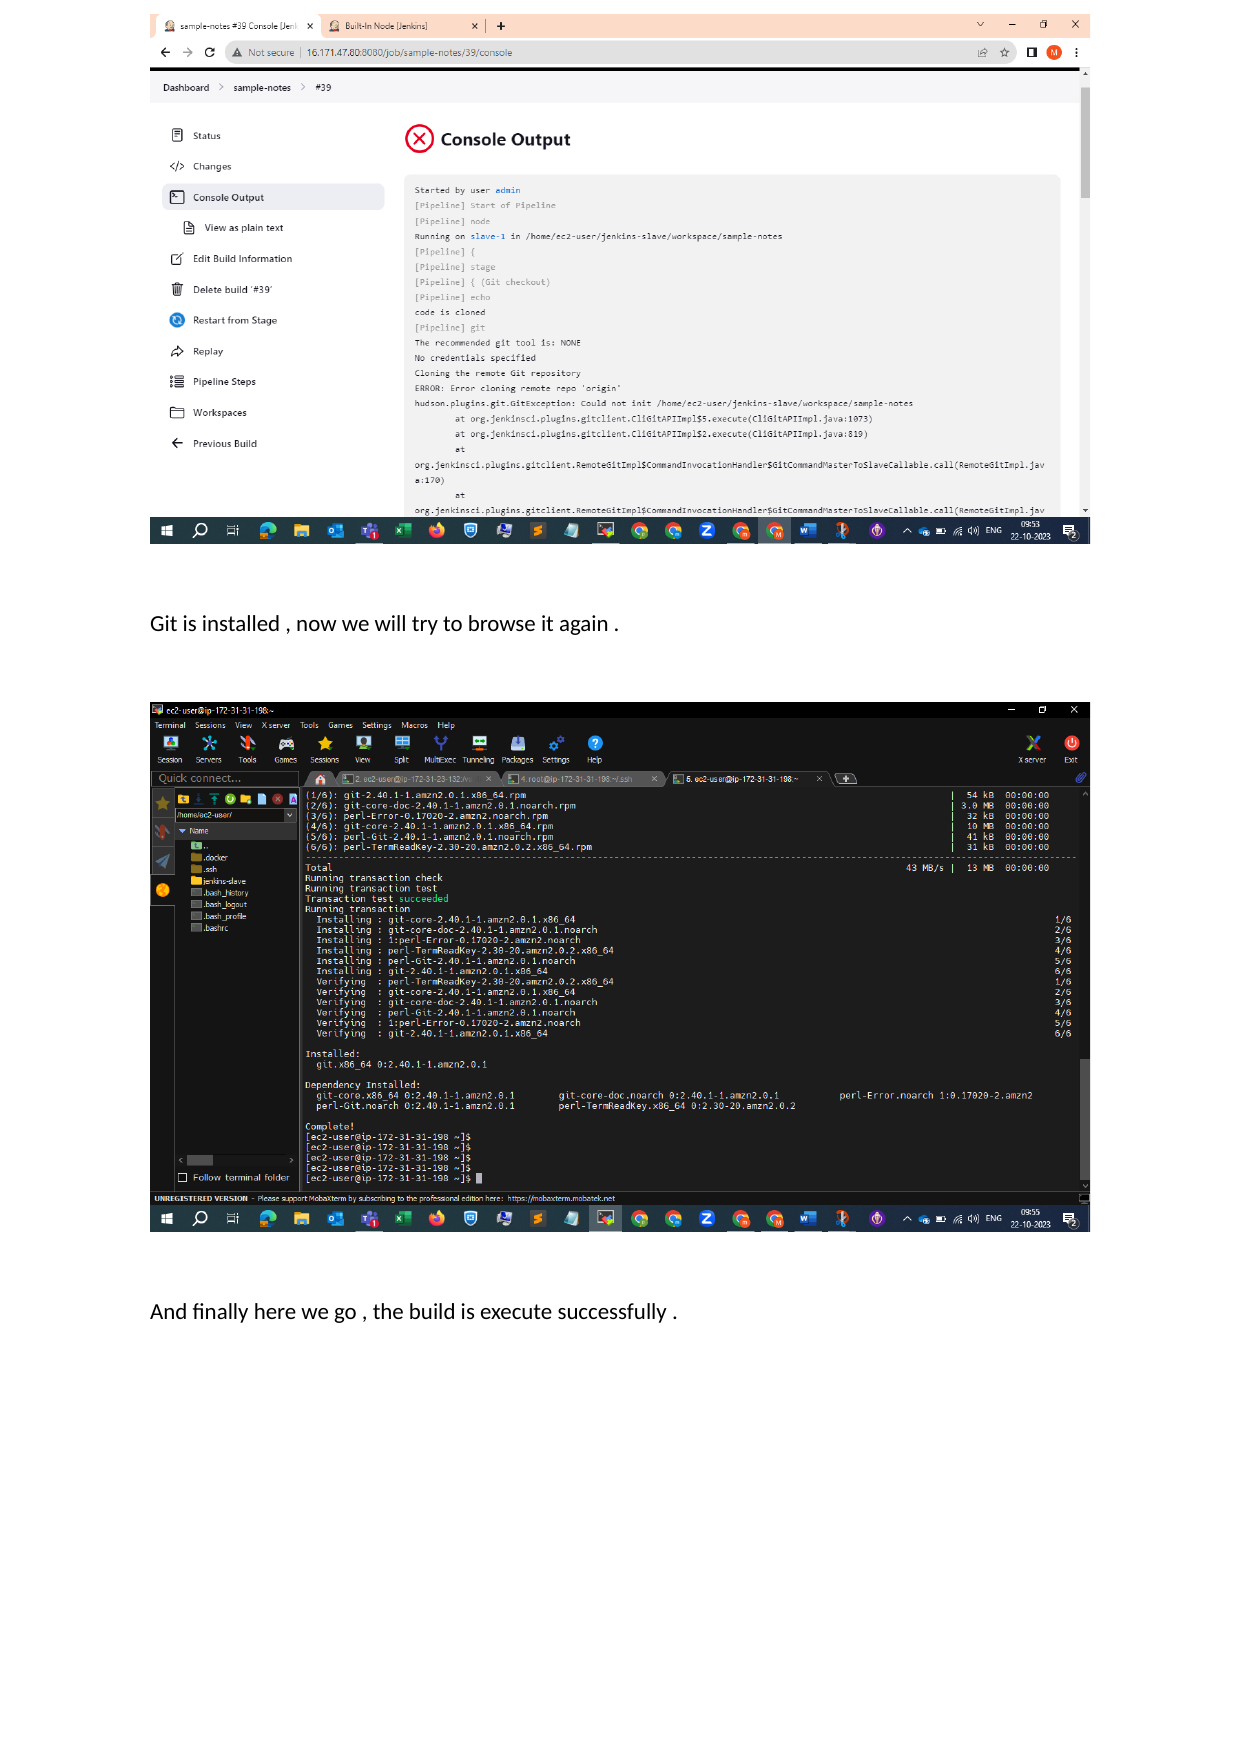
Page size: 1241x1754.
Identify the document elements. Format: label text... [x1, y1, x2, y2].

picture [150, 14, 1091, 544]
text Git is installed , now we will try to browse it again . [150, 609, 1090, 637]
text And finally here we go , the build is execute successfully . [150, 1297, 1090, 1325]
picture [150, 702, 1091, 1232]
